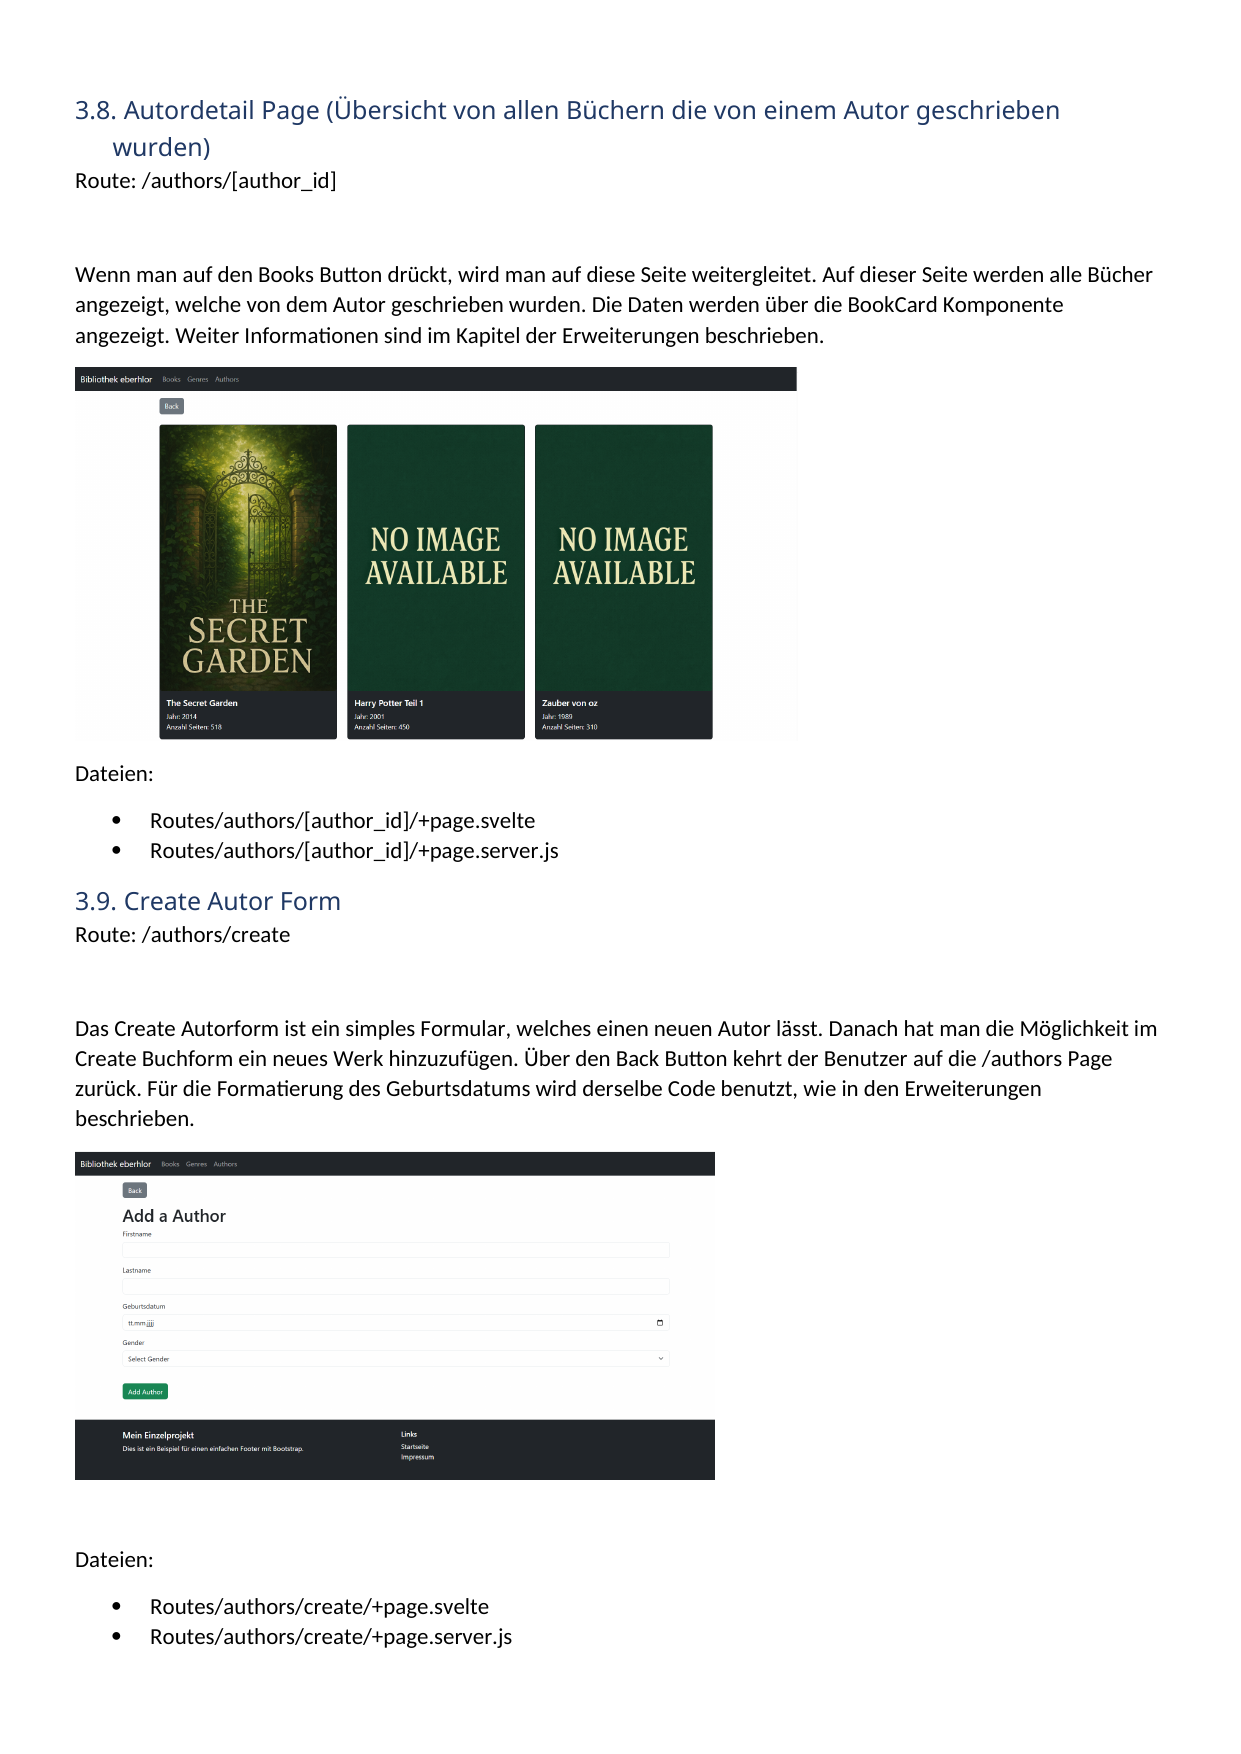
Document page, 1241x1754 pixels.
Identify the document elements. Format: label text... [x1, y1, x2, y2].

text Wenn man auf den Books Button drückt, wird man auf diese Seite weitergleitet. Auf dieser Seite werden alle Bücher angezeigt, welche von dem Autor geschrieben wurden. Die Daten werden über die BookCard Komponente angezeigt. Weiter Informationen sind im Kapitel der Erweiterungen beschrieben. [75, 260, 1165, 349]
subtitle Create Autor Form [75, 883, 1165, 917]
list Routes/authors/[author_id]/+page.svelte [112, 806, 1165, 834]
text Das Create Autorform ist ein simples Formular, welches einen neuen Autor lässt. Danach hat man die Möglichkeit im Create Buchform ein neues Werk hinzuzufügen. Über den Back Button kehrt der Benutzer auf die /authors Page zurück. Für die Formatierung des Geburtsdatums wird derselbe Code benutzt, wie in den Erweiterungen beschrieben. [75, 1014, 1165, 1132]
text Dateien: [75, 1545, 1165, 1573]
picture [75, 367, 798, 741]
text Route: /authors/create [75, 920, 1165, 948]
list Routes/authors/create/+page.svelte [112, 1592, 1165, 1620]
text Route: /authors/[author_id] [75, 167, 1165, 194]
picture [75, 1151, 715, 1480]
list Routes/authors/[author_id]/+page.server.js [112, 836, 1165, 864]
subtitle Autordetail Page (Übersicht von allen Büchern die von einem Autor geschrieben wurden) [75, 93, 1165, 164]
text Dateien: [75, 759, 1165, 787]
list Routes/authors/create/+page.server.js [112, 1622, 1165, 1650]
